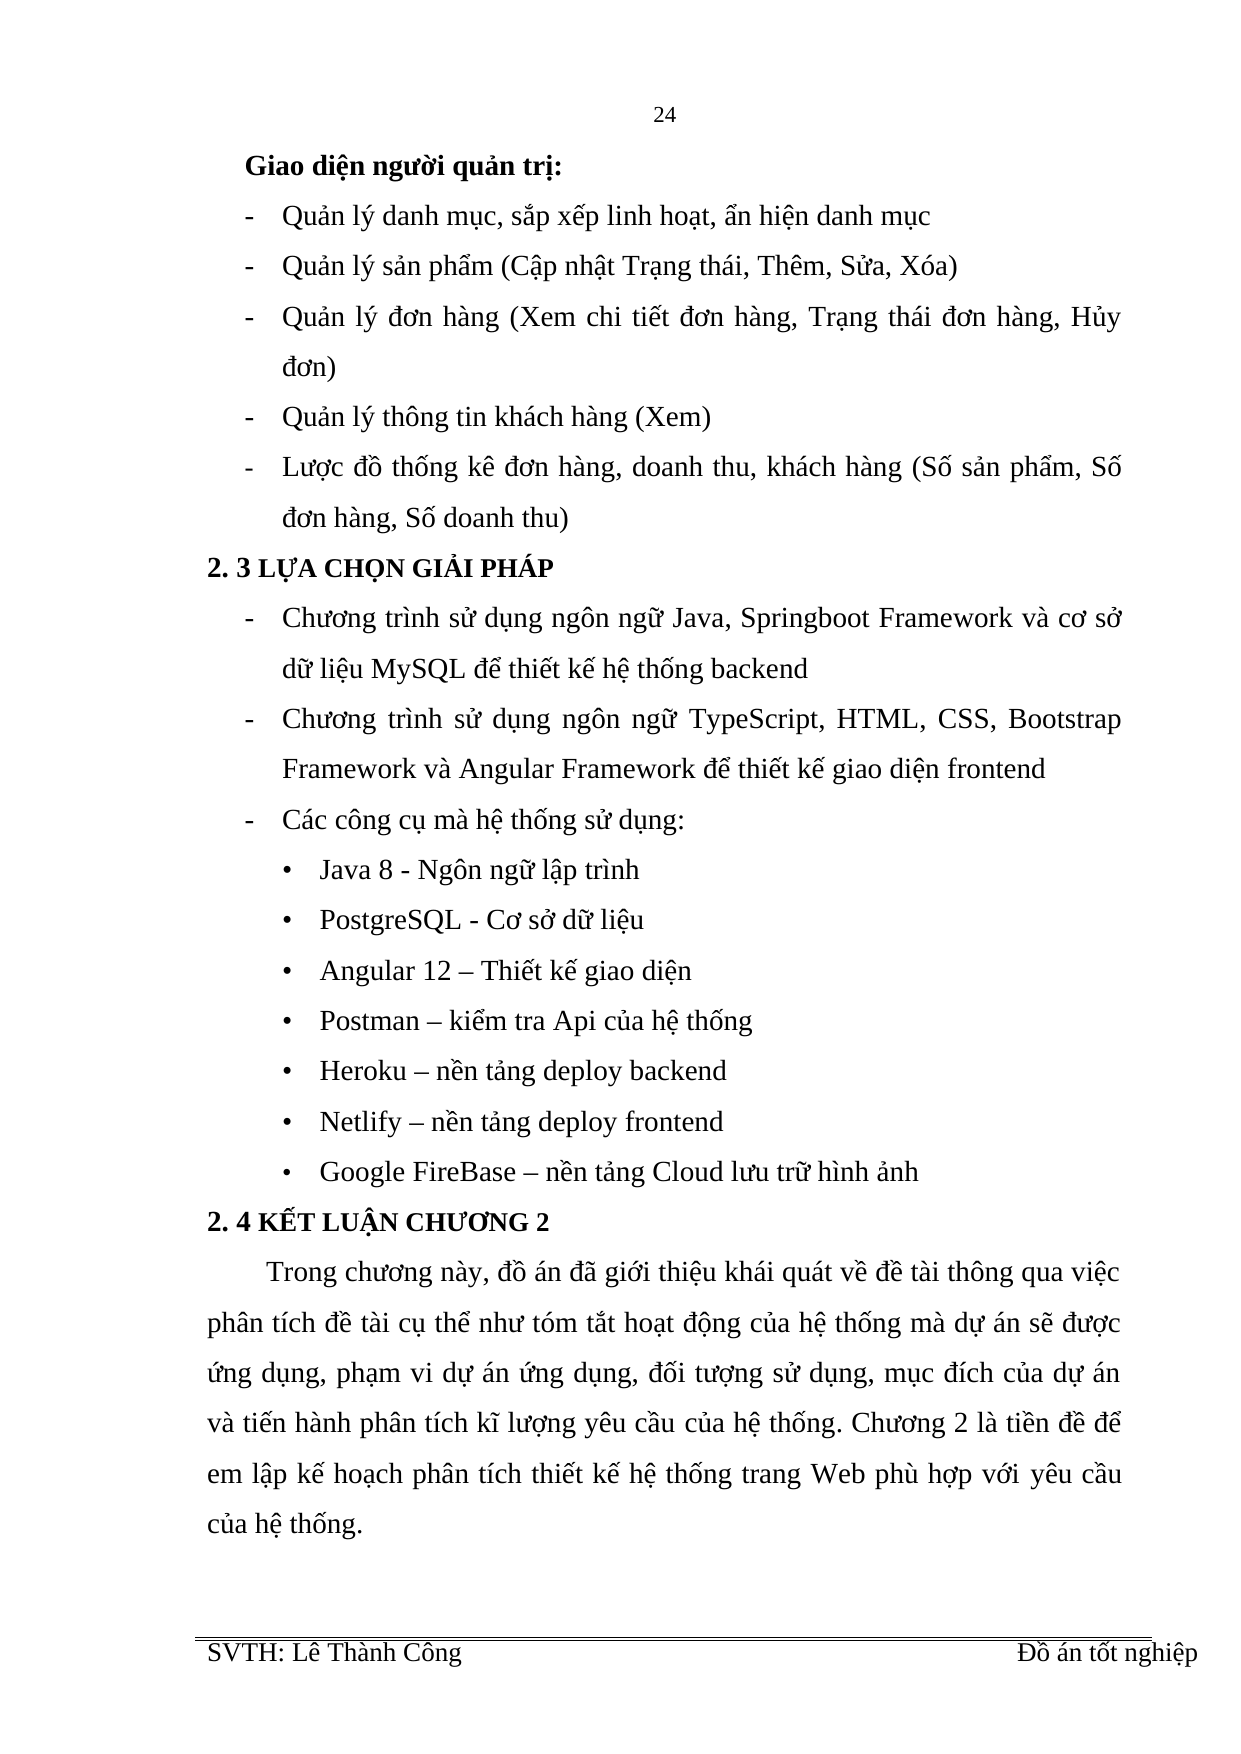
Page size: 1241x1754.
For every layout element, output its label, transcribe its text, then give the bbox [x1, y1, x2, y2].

list Netlify – nền tảng deploy frontend [282, 1104, 1122, 1137]
list Các công cụ mà hệ thống sử dụng: [244, 802, 1122, 835]
list Quản lý sản phẩm (Cập nhật Trạng thái, Thêm, Sửa, Xóa) [244, 248, 1122, 282]
list Chương trình sử dụng ngôn ngữ TypeScript, HTML, CSS, Bootstrap Framework và Angular Framework để thiết kế giao diện frontend [244, 701, 1122, 785]
text Giao diện người quản trị: [244, 148, 1122, 181]
text Trong chương này, đồ án đã giới thiệu khái quát về đề tài thông qua việc phân tích đề tài cụ thể như tóm tắt hoạt động của hệ thống mà dự án sẽ được ứng dụng, phạm vi dự án ứng dụng, đối tượng sử dụng, mục đích của dự án và tiến hành phân tích kĩ lượng yêu cầu của hệ thống. Chương 2 là tiền đề để em lập kế hoạch phân tích thiết kế hệ thống trang Web phù hợp với yêu cầu của hệ thống. [207, 1254, 1122, 1540]
list PostgreSQL - Cơ sở dữ liệu [282, 902, 1122, 936]
subtitle Kết luận chương 2 [207, 1204, 1122, 1238]
list Quản lý danh mục, sắp xếp linh hoạt, ẩn hiện danh mục [244, 198, 1122, 232]
subtitle Lựa chọn giải pháp [207, 550, 1122, 584]
list Google FireBase – nền tảng Cloud lưu trữ hình ảnh [282, 1154, 1122, 1187]
list Java 8 - Ngôn ngữ lập trình [282, 852, 1122, 886]
list Quản lý thông tin khách hàng (Xem) [244, 399, 1122, 433]
list Postman – kiểm tra Api của hệ thống [282, 1003, 1122, 1037]
list Angular 12 – Thiết kế giao diện [282, 953, 1122, 986]
list Quản lý đơn hàng (Xem chi tiết đơn hàng, Trạng thái đơn hàng, Hủy đơn) [244, 299, 1122, 382]
list Heroku – nền tảng deploy backend [282, 1053, 1122, 1087]
list Lược đồ thống kê đơn hàng, doanh thu, khách hàng (Số sản phẩm, Số đơn hàng, Số doanh thu) [244, 449, 1122, 533]
list Chương trình sử dụng ngôn ngữ Java, Springboot Framework và cơ sở dữ liệu MySQL để thiết kế hệ thống backend [244, 601, 1122, 684]
